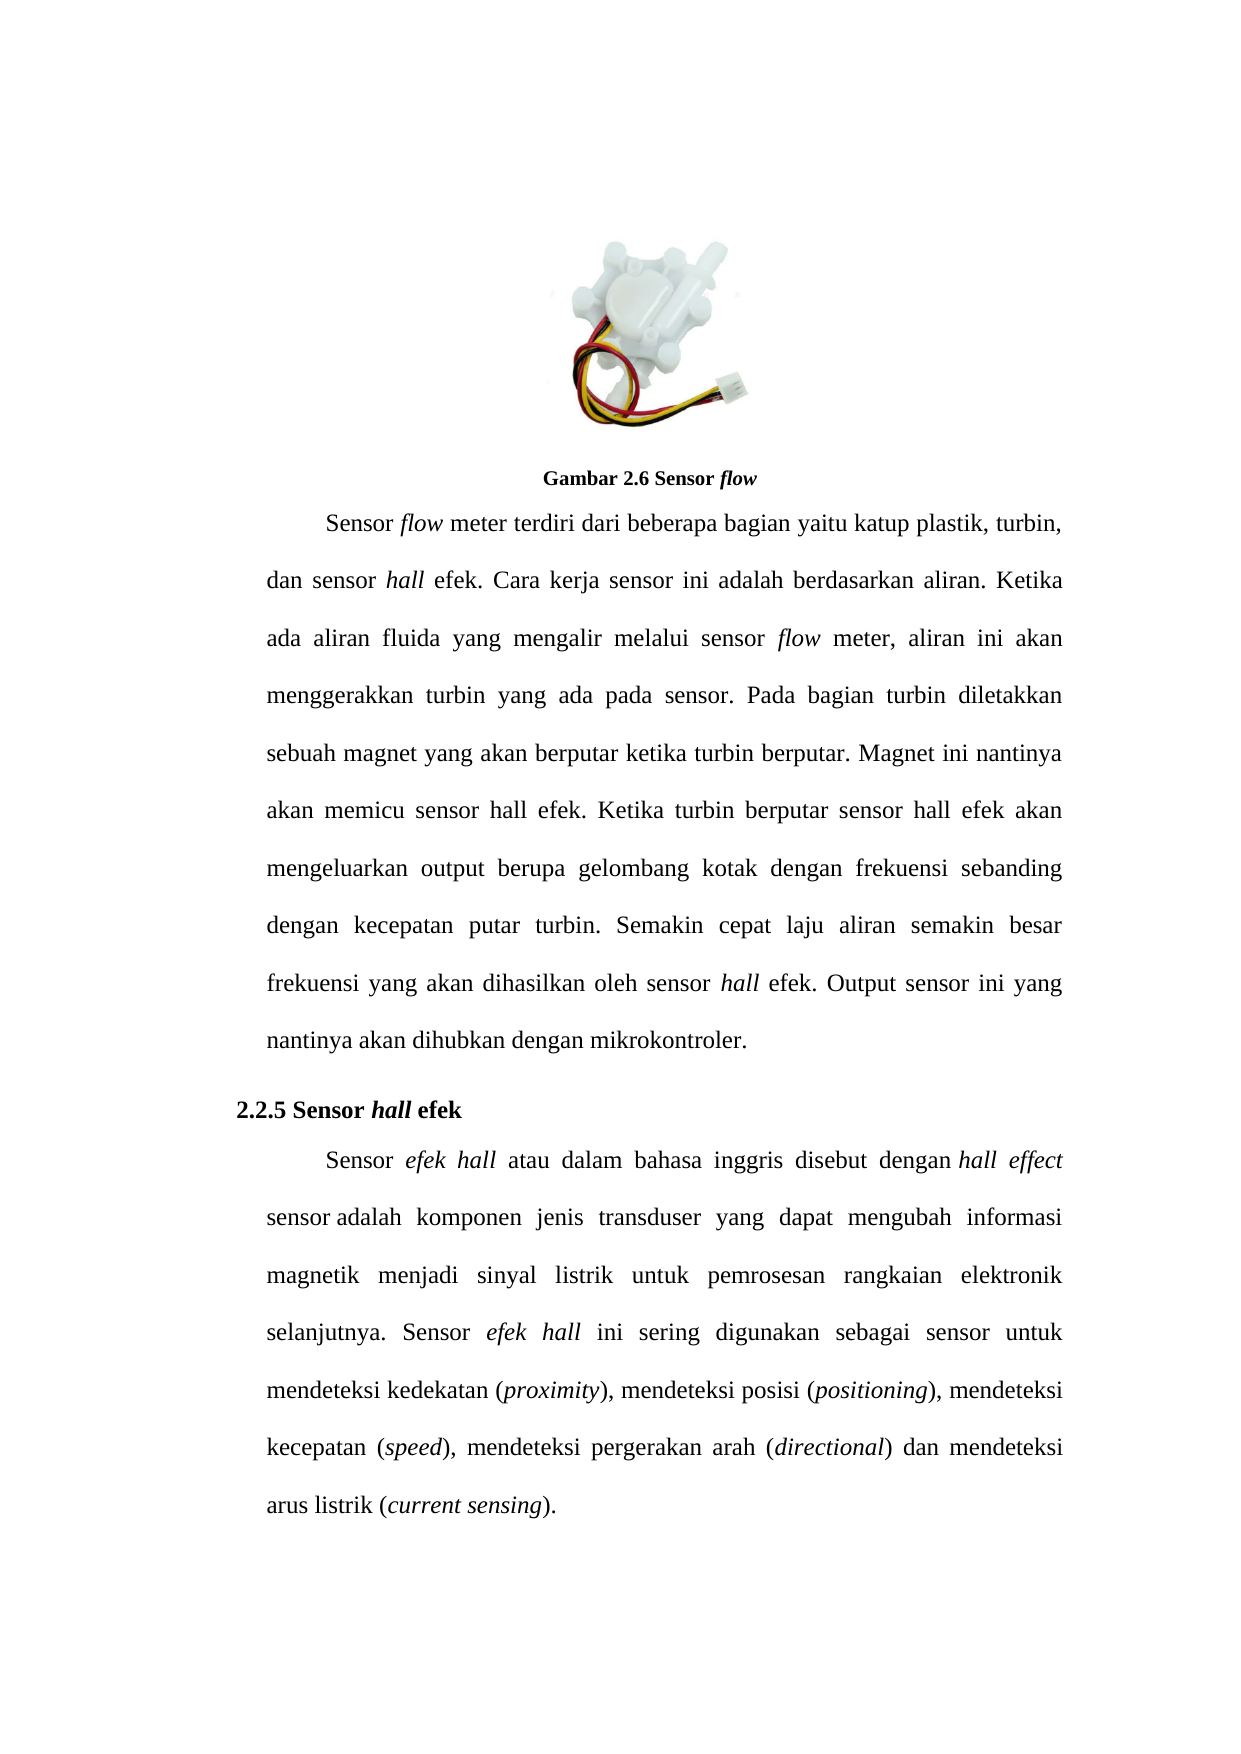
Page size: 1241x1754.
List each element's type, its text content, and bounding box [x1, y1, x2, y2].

subtitle Gambar 2.6 Sensor flow [236, 466, 1063, 490]
text Sensor efek hall atau dalam bahasa inggris disebut dengan hall effect sensor adalah komponen jenis transduser yang dapat mengubah informasi magnetik menjadi sinyal listrik untuk pemrosesan rangkaian elektronik selanjutnya. Sensor efek hall ini sering digunakan sebagai sensor untuk mendeteksi kedekatan (proximity), mendeteksi posisi (positioning), mendeteksi kecepatan (speed), mendeteksi pergerakan arah (directional) dan mendeteksi arus listrik (current sensing). [266, 1145, 1063, 1519]
subtitle 2.2.5 Sensor hall efek [236, 1096, 1063, 1124]
text Sensor flow meter terdiri dari beberapa bagian yaitu katup plastik, turbin, dan sensor hall efek. Cara kerja sensor ini adalah berdasarkan aliran. Ketika ada aliran fluida yang mengalir melalui sensor flow meter, aliran ini akan menggerakkan turbin yang ada pada sensor. Pada bagian turbin diletakkan sebuah magnet yang akan berputar ketika turbin berputar. Magnet ini nantinya akan memicu sensor hall efek. Ketika turbin berputar sensor hall efek akan mengeluarkan output berupa gelombang kotak dengan frekuensi sebanding dengan kecepatan putar turbin. Semakin cepat laju aliran semakin besar frekuensi yang akan dihasilkan oleh sensor hall efek. Output sensor ini yang nantinya akan dihubkan dengan mikrokontroler. [266, 508, 1063, 1054]
picture [537, 236, 763, 431]
